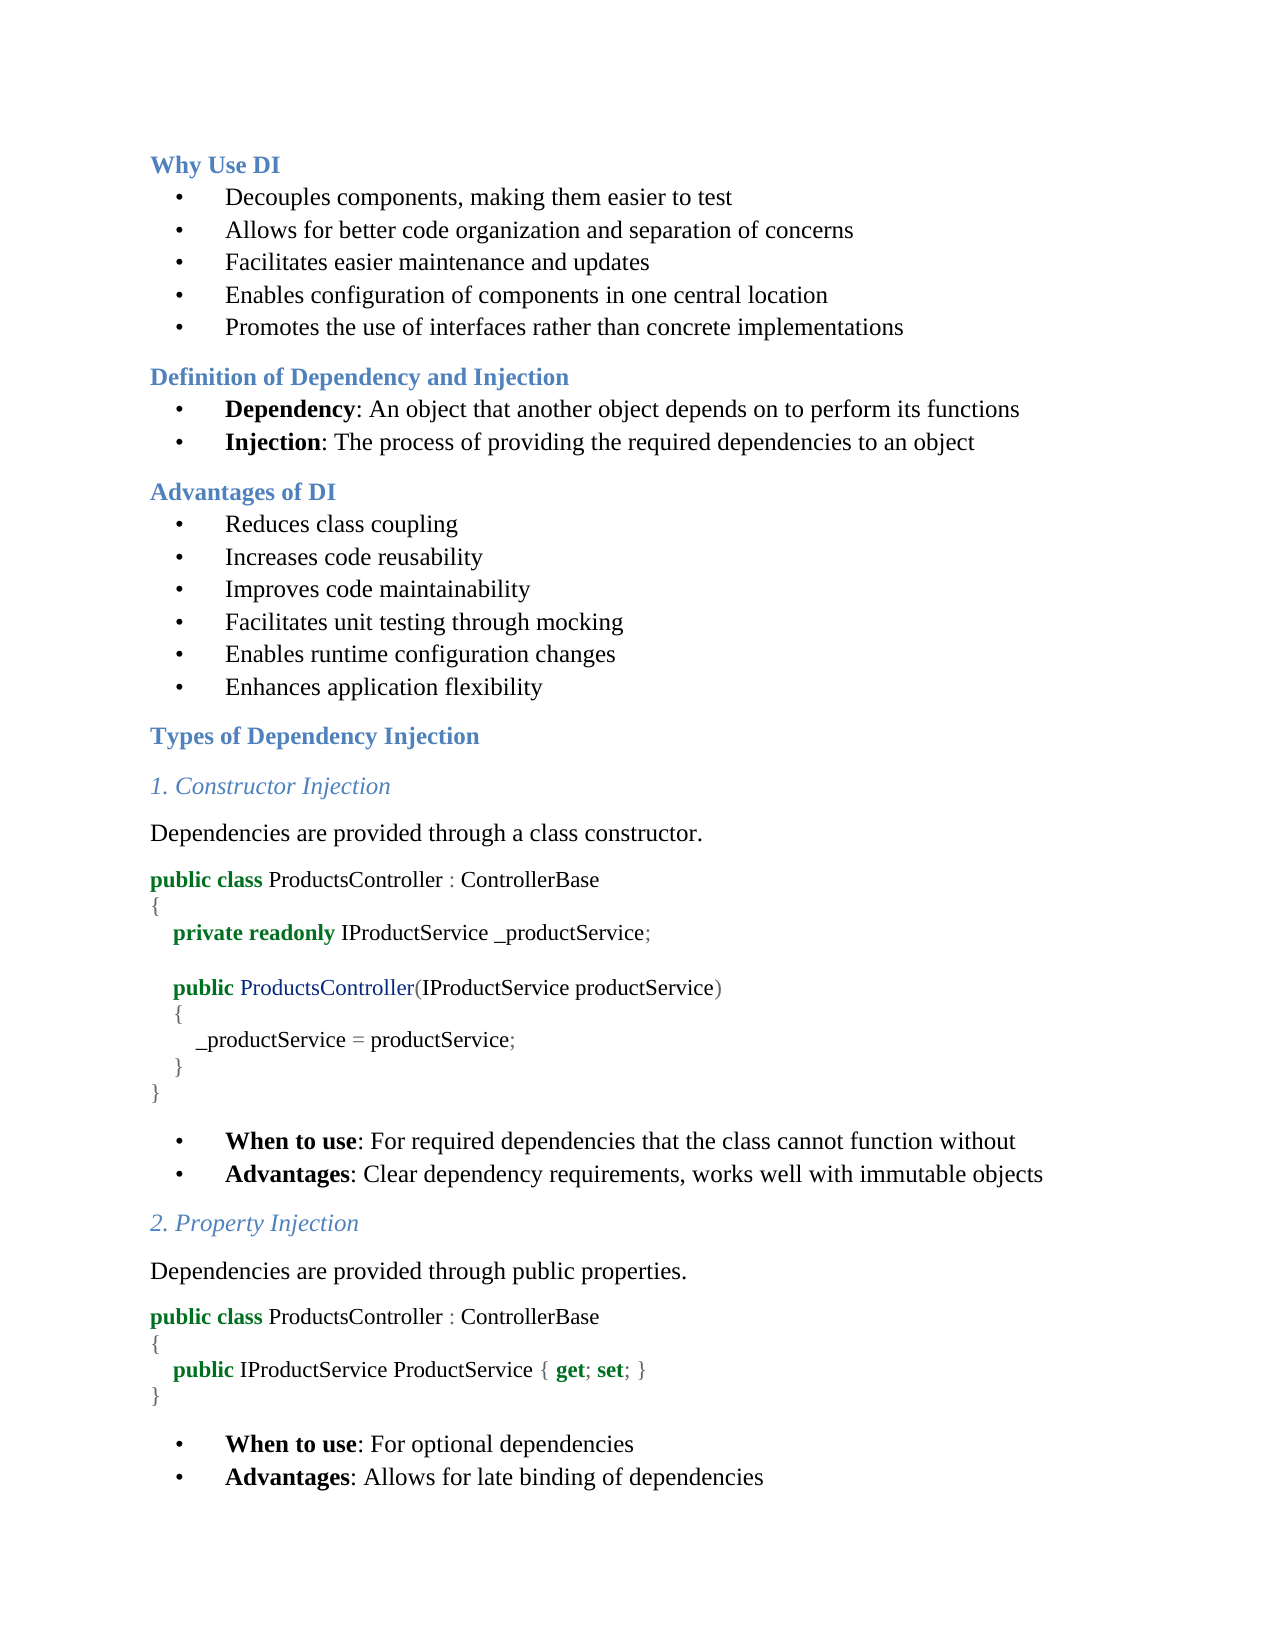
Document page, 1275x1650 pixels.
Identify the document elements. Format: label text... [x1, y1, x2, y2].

list Facilitates unit testing through mocking [175, 607, 1125, 635]
list Reduces class coupling [175, 509, 1125, 538]
list Decouples components, making them easier to test [175, 182, 1125, 211]
list Dependency: An object that another object depends on to perform its functions [175, 394, 1125, 423]
list Facilitates easier maintenance and updates [175, 247, 1125, 276]
text Dependencies are provided through a class constructor. [150, 818, 1125, 847]
list Allows for better code organization and separation of concerns [175, 215, 1125, 244]
list Increases code reusability [175, 542, 1125, 570]
list Advantages: Allows for late binding of dependencies [175, 1462, 1125, 1491]
list When to use: For required dependencies that the class cannot function without [175, 1126, 1125, 1155]
text public class ProductsController : ControllerBase { public IProductService ProductService { get; set; } } [150, 1303, 1125, 1409]
subtitle 2. Property Injection [150, 1208, 1125, 1237]
subtitle Definition of Dependency and Injection [150, 362, 1125, 391]
subtitle Types of Dependency Injection [150, 721, 1125, 750]
subtitle Advantages of DI [150, 477, 1125, 505]
list Enables configuration of components in one central location [175, 280, 1125, 309]
subtitle Why Use DI [150, 150, 1125, 179]
subtitle 1. Constructor Injection [150, 771, 1125, 799]
list Advantages: Clear dependency requirements, works well with immutable objects [175, 1159, 1125, 1187]
list Enhances application flexibility [175, 672, 1125, 700]
list Promotes the use of interfaces rather than concrete implementations [175, 312, 1125, 341]
text Dependencies are provided through public properties. [150, 1256, 1125, 1284]
list Injection: The process of providing the required dependencies to an object [175, 427, 1125, 456]
text public class ProductsController : ControllerBase { private readonly IProductService _productService; public ProductsController(IProductService productService) { _productService = productService; } } [150, 866, 1125, 1105]
list When to use: For optional dependencies [175, 1429, 1125, 1458]
list Improves code maintainability [175, 574, 1125, 603]
list Enables runtime configuration changes [175, 639, 1125, 668]
